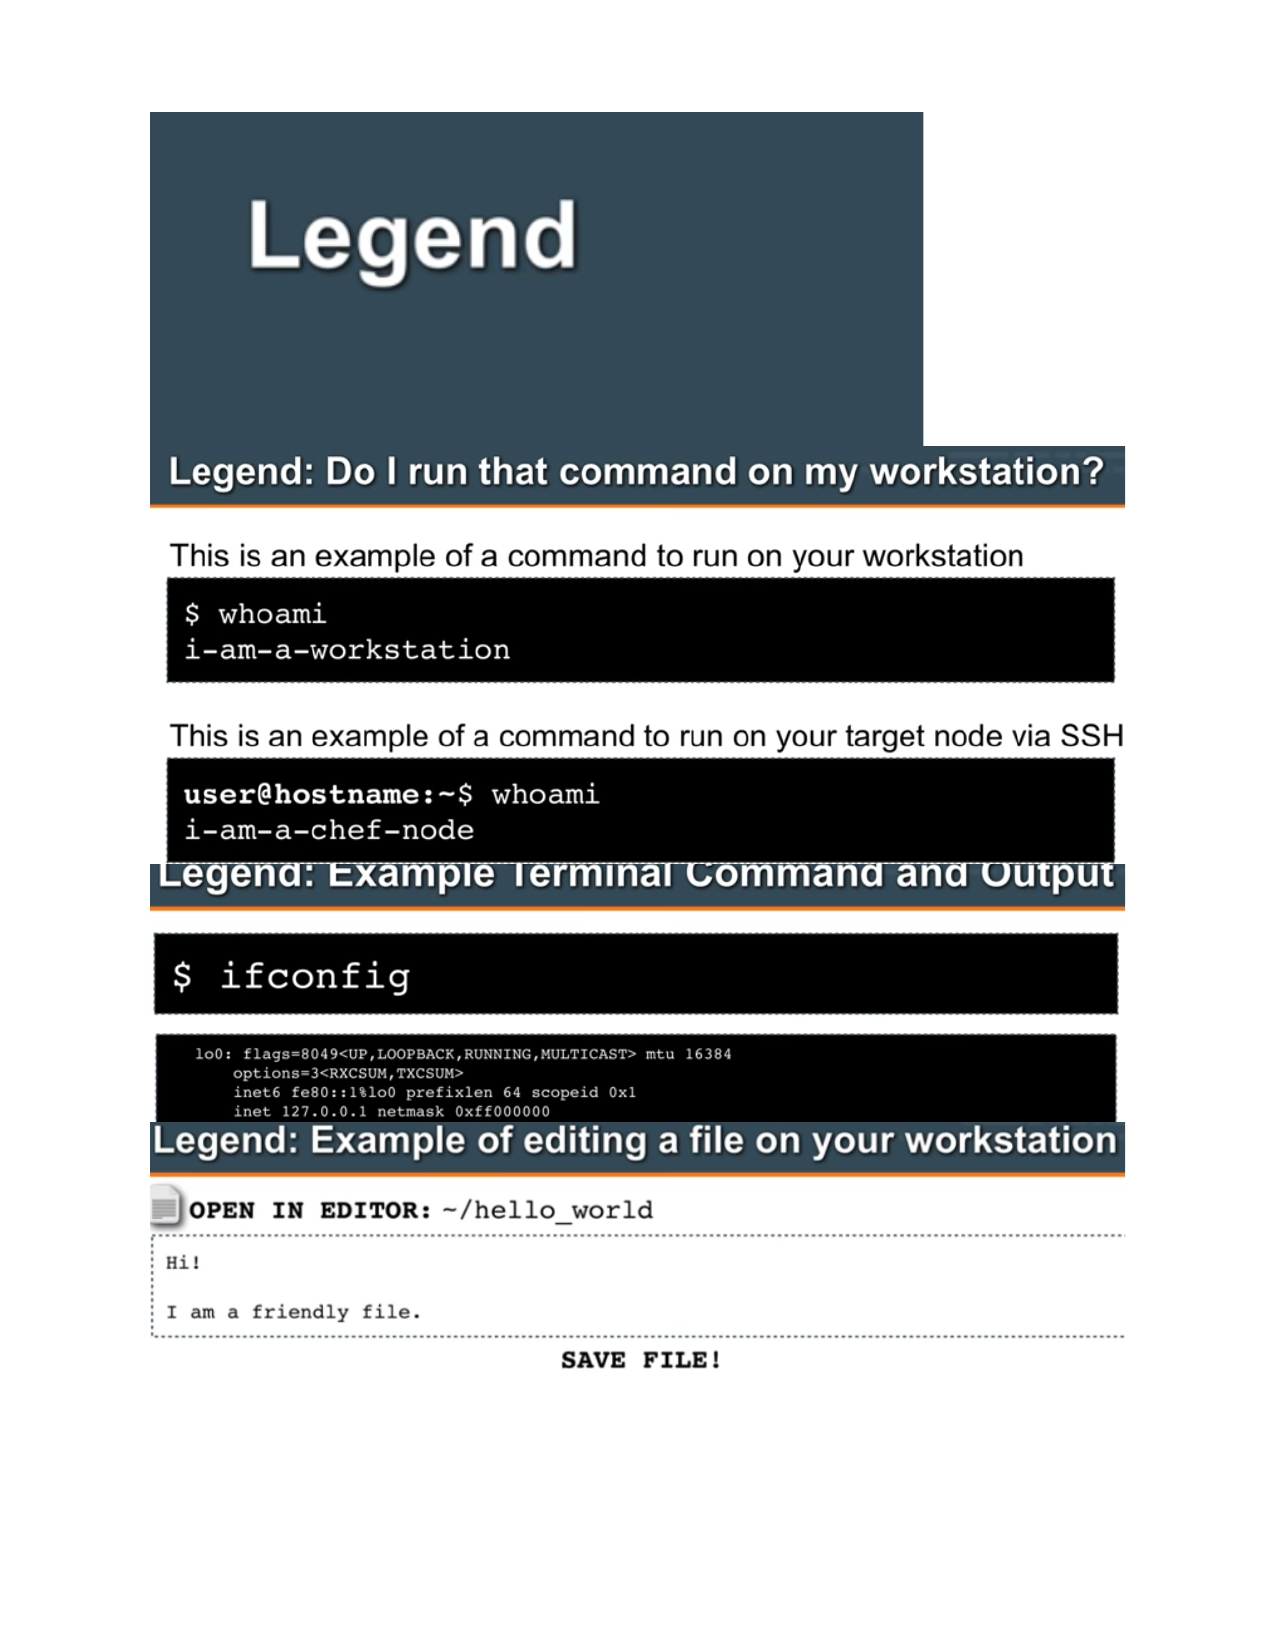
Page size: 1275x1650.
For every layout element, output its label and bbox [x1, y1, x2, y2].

picture [150, 112, 1125, 1376]
